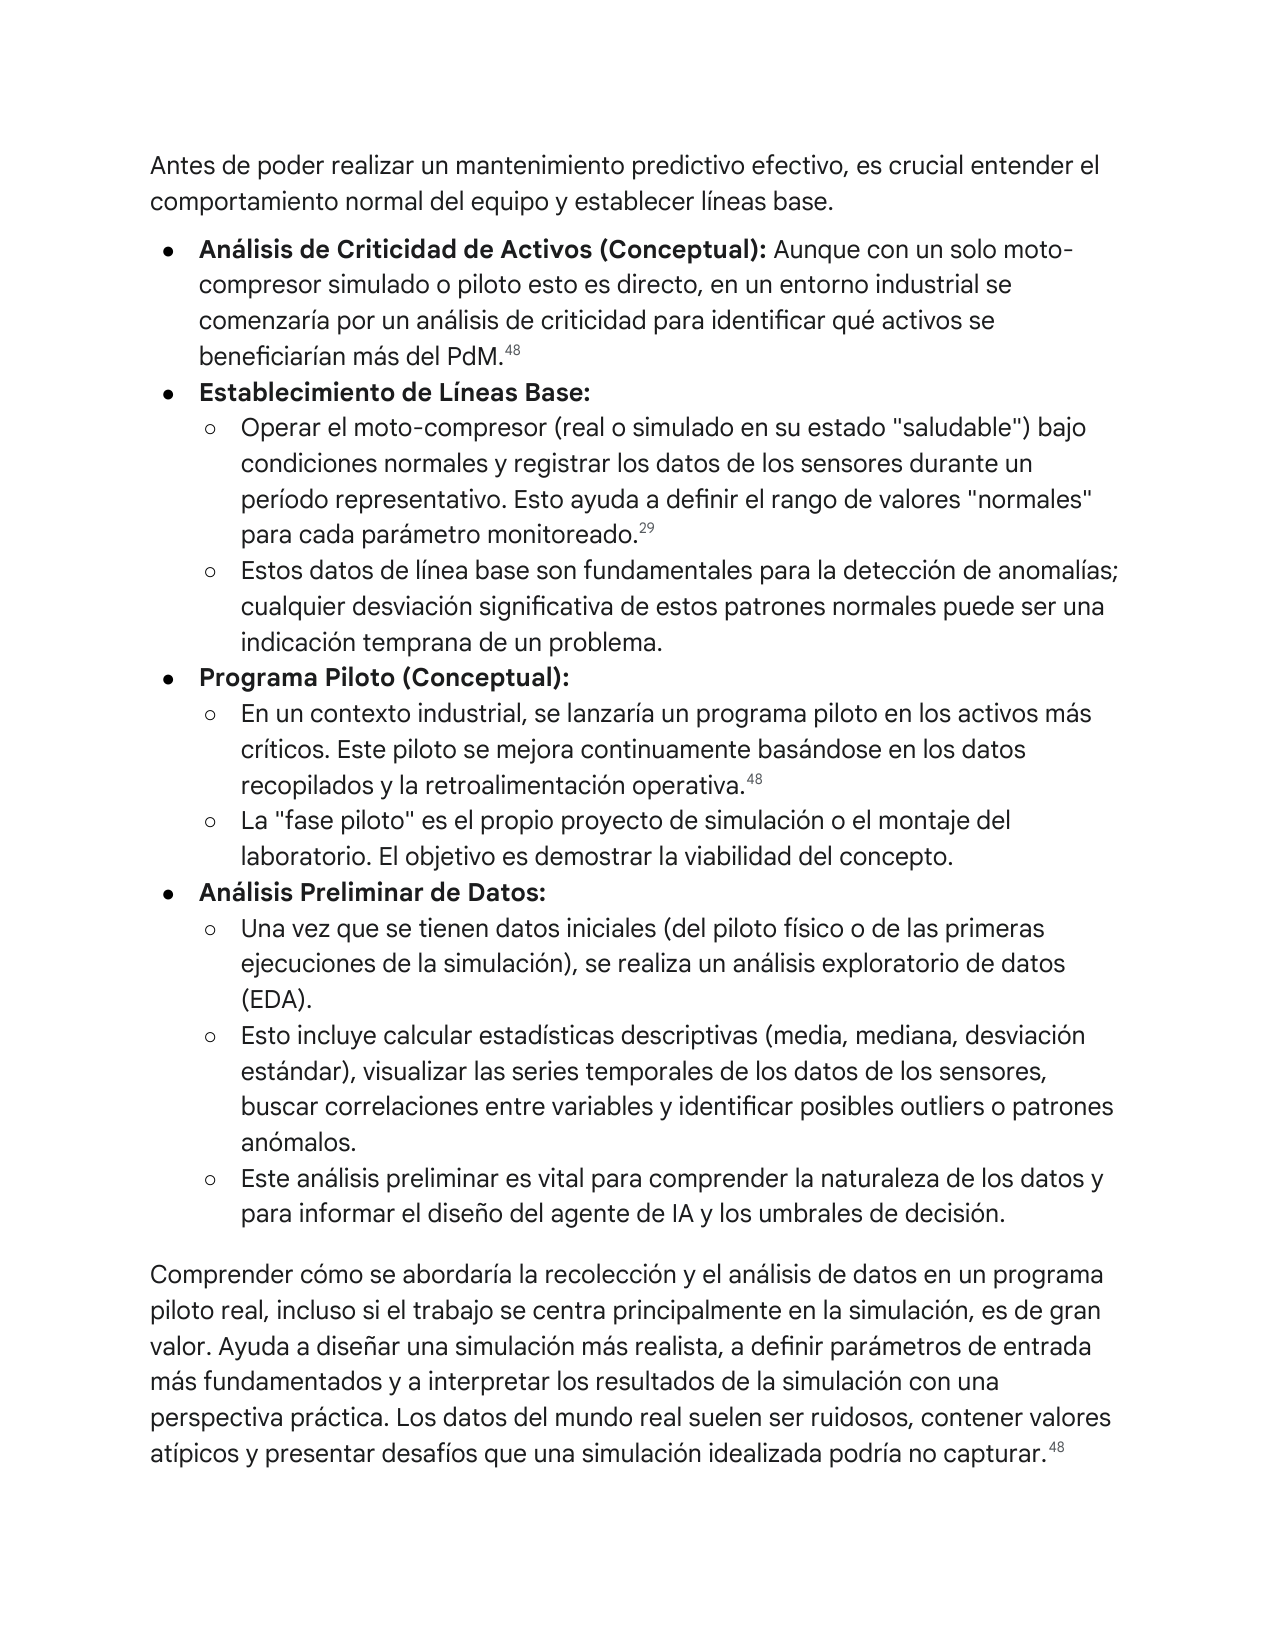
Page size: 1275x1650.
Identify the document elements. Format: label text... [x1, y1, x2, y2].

list Estos datos de línea base son fundamentales para la detección de anomalías; cualquier desviación significativa de estos patrones normales puede ser una indicación temprana de un problema. [203, 556, 1125, 658]
list Una vez que se tienen datos iniciales (del piloto físico o de las primeras ejecuciones de la simulación), se realiza un análisis exploratorio de datos (EDA). [203, 913, 1125, 1016]
list Programa Piloto (Conceptual): [161, 663, 1125, 694]
list Operar el moto-compresor (real o simulado en su estado "saludable") bajo condiciones normales y registrar los datos de los sensores durante un período representativo. Esto ayuda a definir el rango de valores "normales" para cada parámetro monitoreado.29 [203, 413, 1125, 551]
list En un contexto industrial, se lanzaría un programa piloto en los activos más críticos. Este piloto se mejora continuamente basándose en los datos recopilados y la retroalimentación operativa.48 [203, 698, 1125, 801]
text Antes de poder realizar un mantenimiento predictivo efectivo, es crucial entender el comportamiento normal del equipo y establecer líneas base. [150, 150, 1125, 217]
list Establecimiento de Líneas Base: [161, 377, 1125, 408]
list La "fase piloto" es el propio proyecto de simulación o el montaje del laboratorio. El objetivo es demostrar la viabilidad del concepto. [203, 806, 1125, 873]
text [150, 1259, 1125, 1469]
list Análisis Preliminar de Datos: [161, 877, 1125, 908]
list Análisis de Criticidad de Activos (Conceptual): Aunque con un solo moto-compresor simulado o piloto esto es directo, en un entorno industrial se comenzaría por un análisis de criticidad para identificar qué activos se beneficiarían más del PdM.48 [161, 234, 1125, 372]
list Este análisis preliminar es vital para comprender la naturaleza de los datos y para informar el diseño del agente de IA y los umbrales de decisión. [203, 1163, 1125, 1230]
list Esto incluye calcular estadísticas descriptivas (media, mediana, desviación estándar), visualizar las series temporales de los datos de los sensores, buscar correlaciones entre variables y identificar posibles outliers o patrones anómalos. [203, 1020, 1125, 1158]
